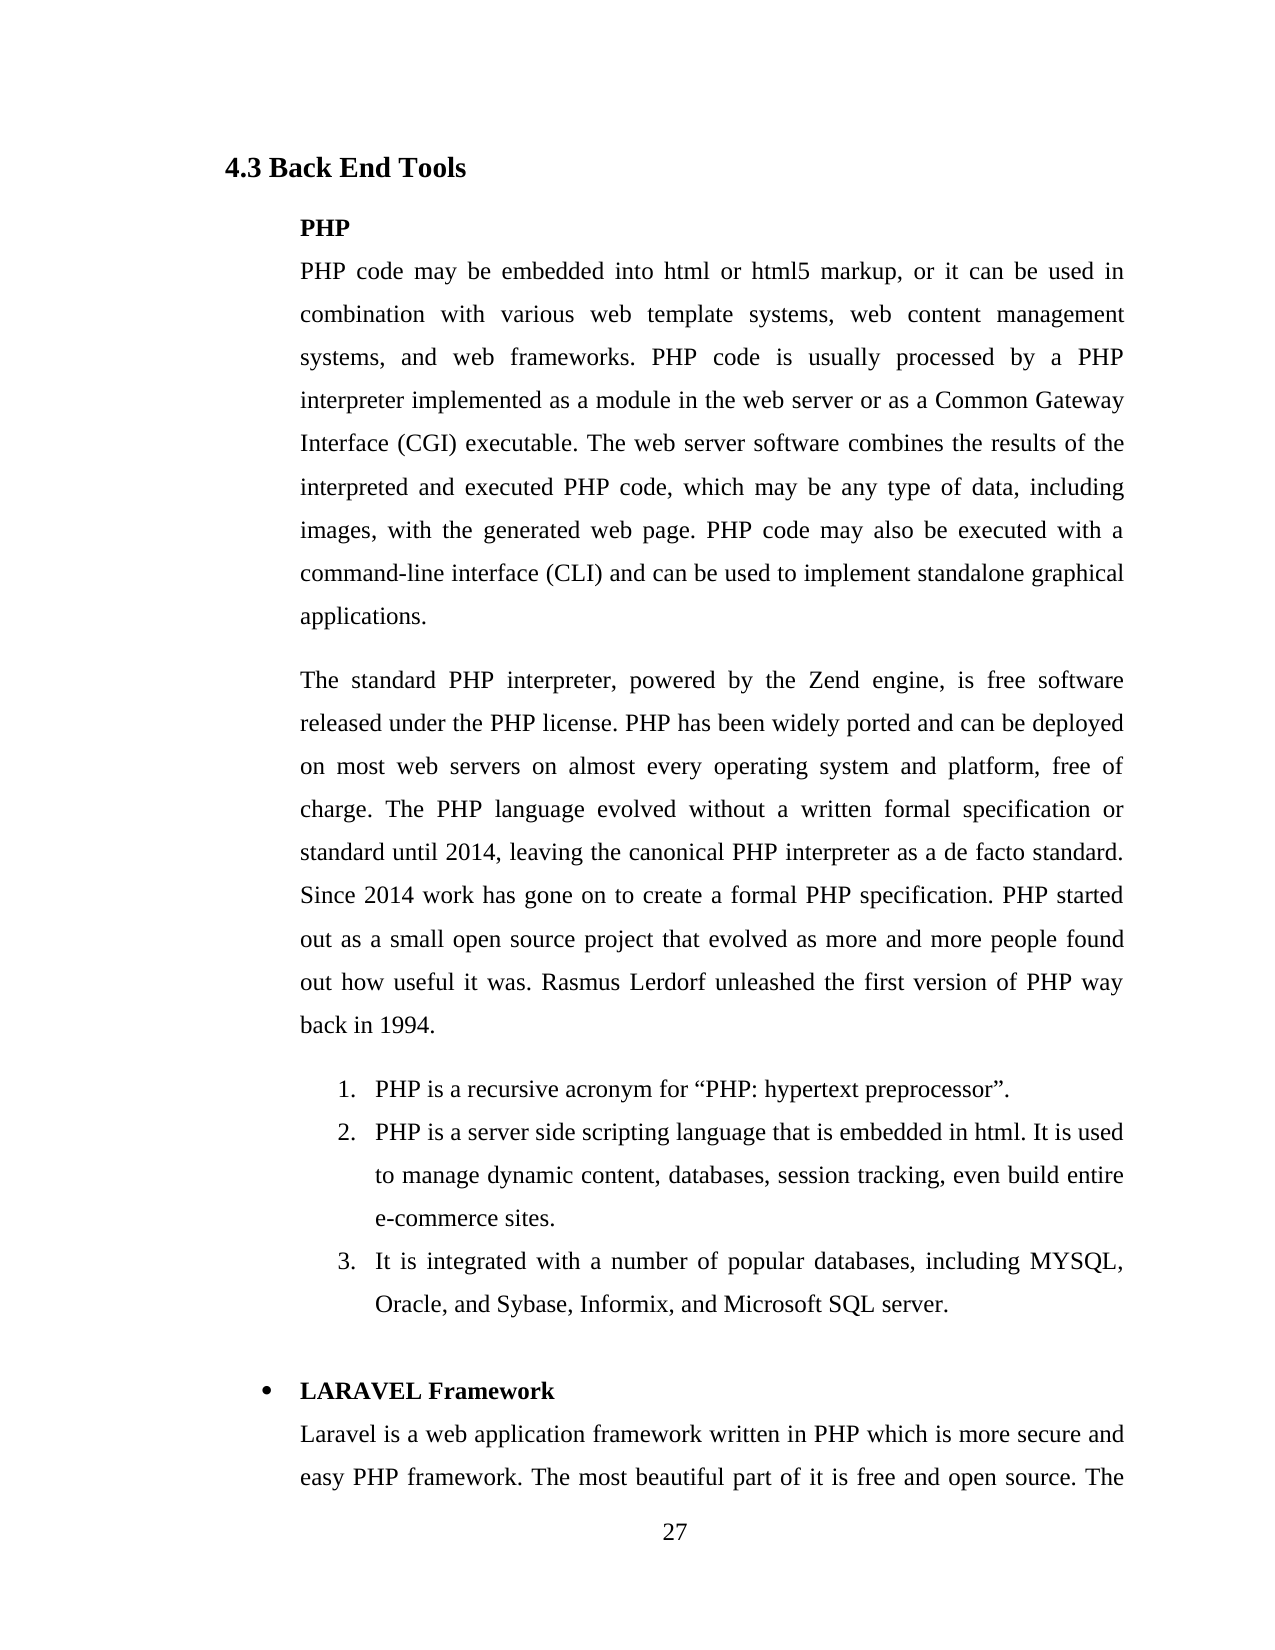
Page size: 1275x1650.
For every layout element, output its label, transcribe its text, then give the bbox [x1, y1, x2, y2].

list PHP is a server side scripting language that is embedded in html. It is used to manage dynamic content, databases, session tracking, even build entire e-commerce sites. [337, 1117, 1125, 1232]
list LARAVEL Framework [262, 1376, 1125, 1404]
list PHP is a recursive acronym for “PHP: hypertext preprocessor”. [337, 1074, 1125, 1103]
text The standard PHP interpreter, powered by the Zend engine, is free software released under the PHP license. PHP has been widely ported and can be deployed on most web servers on almost every operating system and platform, free of charge. The PHP language evolved without a written formal specification or standard until 2014, leaving the canonical PHP interpreter as a de facto standard. Since 2014 work has gone on to create a formal PHP specification. PHP started out as a small open source project that evolved as more and more people found out how useful it was. Rasmus Lerdorf unleashed the first version of PHP way back in 1994. [300, 665, 1125, 1039]
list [300, 1419, 1125, 1491]
list PHP [300, 213, 1125, 242]
list PHP code may be embedded into html or html5 markup, or it can be used in combination with various web template systems, web content management systems, and web frameworks. PHP code is usually processed by a PHP interpreter implemented as a module in the web server or as a Common Gateway Interface (CGI) executable. The web server software combines the results of the interpreted and executed PHP code, which may be any type of data, including images, with the generated web page. PHP code may also be executed with a command-line interface (CLI) and can be used to implement standalone graphical applications. [300, 256, 1125, 630]
list It is integrated with a number of popular databases, including MYSQL, Oracle, and Sybase, Informix, and Microsoft SQL server. [337, 1246, 1125, 1318]
subtitle 4.3 Back End Tools [225, 150, 1125, 183]
